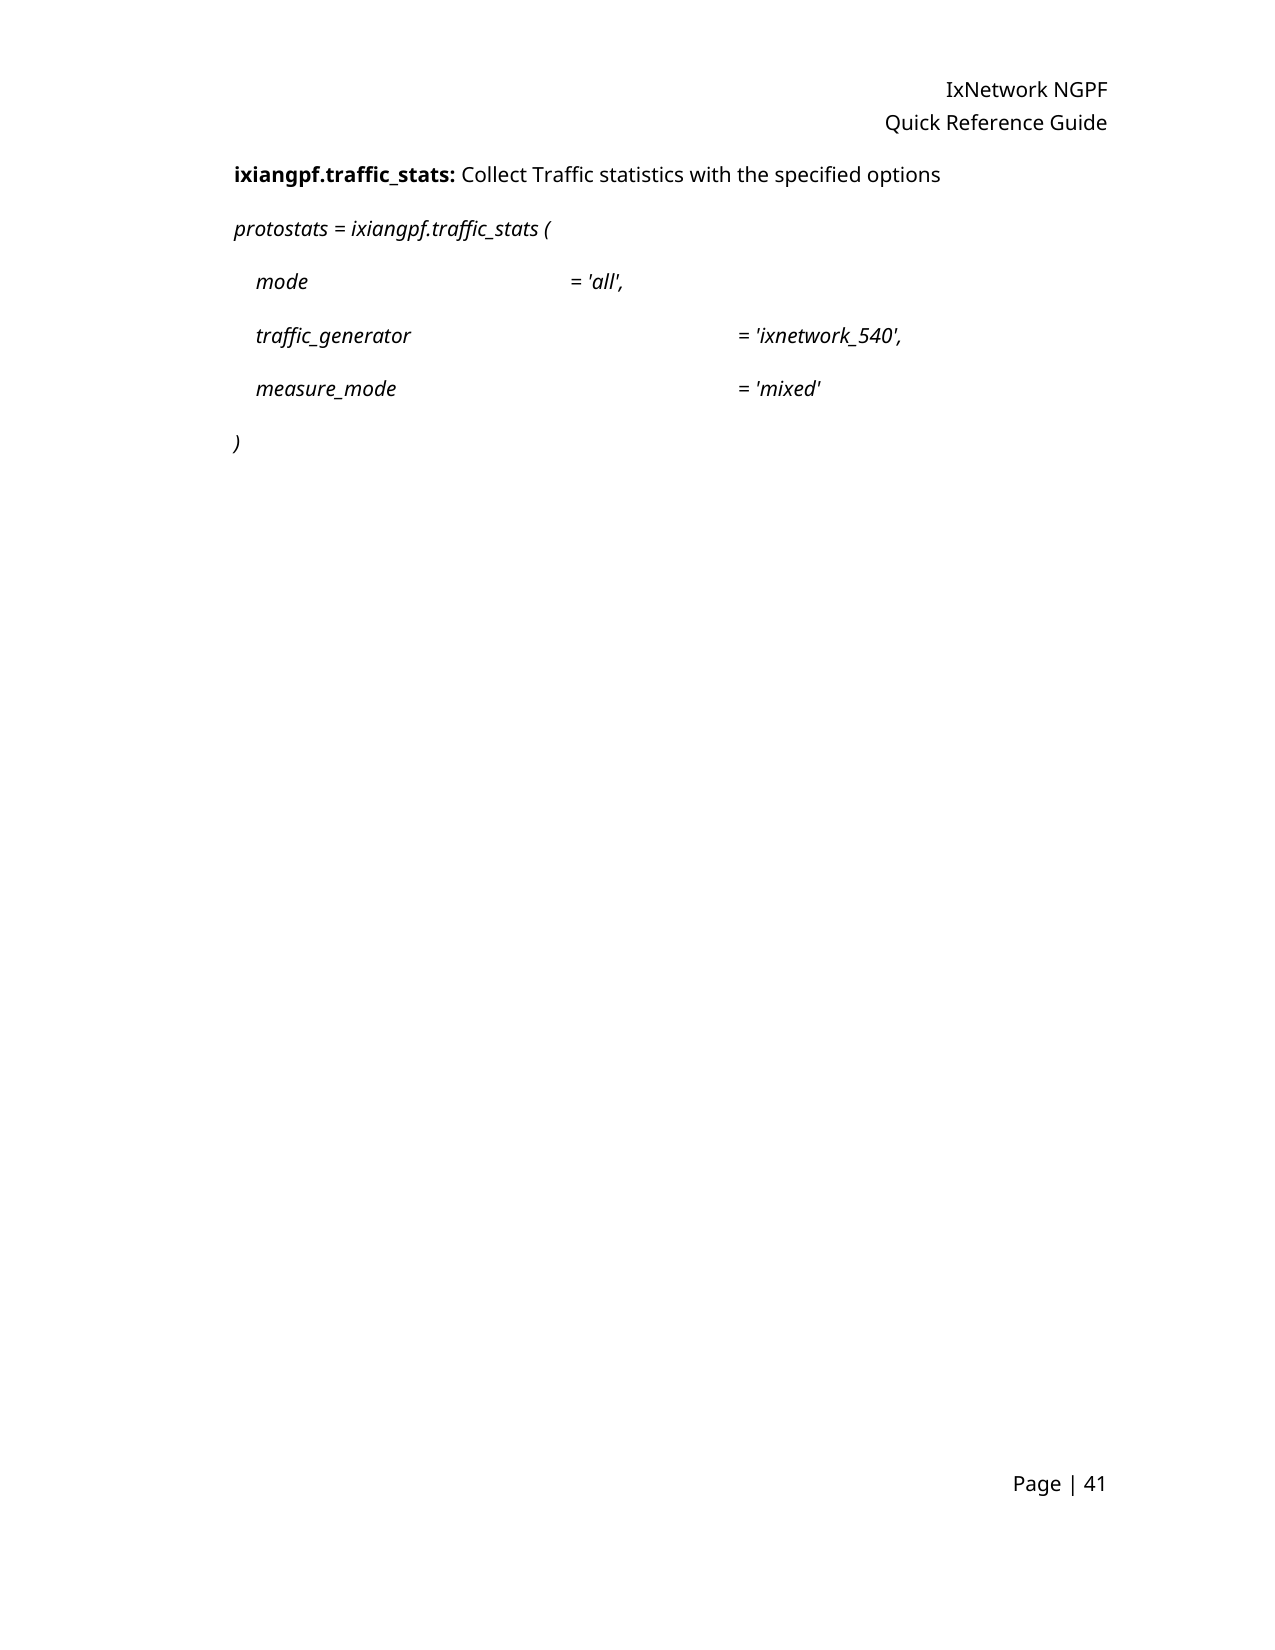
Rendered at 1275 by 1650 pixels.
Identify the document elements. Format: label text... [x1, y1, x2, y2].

text measure_mode = 'mixed' [234, 374, 1107, 403]
text ixiangpf.traffic_stats: Collect Traffic statistics with the specified options [234, 160, 1107, 189]
text traffic_generator = 'ixnetwork_540', [234, 321, 1107, 349]
text protostats = ixiangpf.traffic_stats ( [234, 214, 1107, 242]
text mode = 'all', [234, 267, 1107, 296]
text ) [234, 428, 1107, 456]
